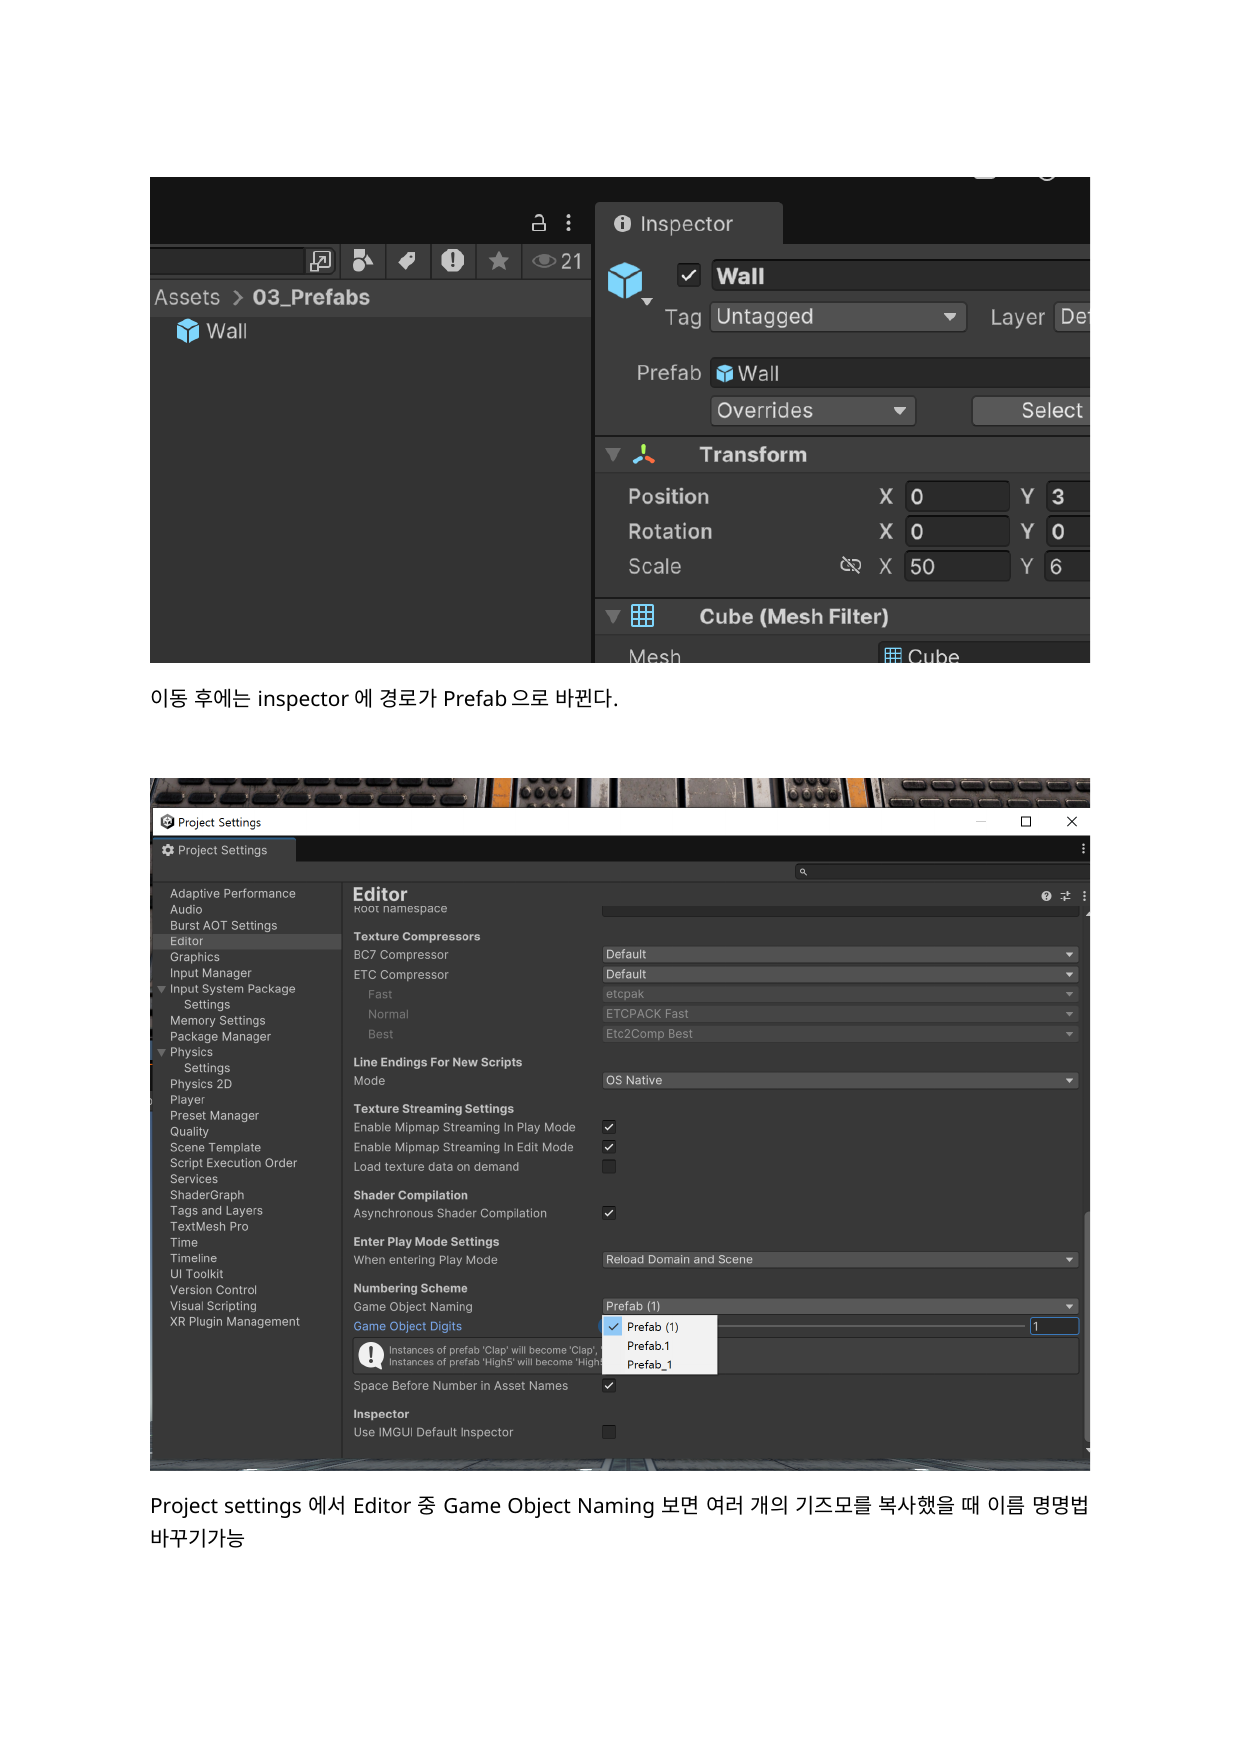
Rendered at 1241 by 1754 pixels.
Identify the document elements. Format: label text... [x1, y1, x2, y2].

text Project settings 에서 Editor 중 Game Object Naming 보면 여러 개의 기즈모를 복사했을 때 이름 명명법 바꾸기가능 [150, 1489, 1090, 1552]
text 이동 후에는 inspector 에 경로가 Prefab으로 바뀐다. [150, 682, 1090, 712]
picture [150, 177, 1091, 663]
picture [150, 778, 1091, 1471]
